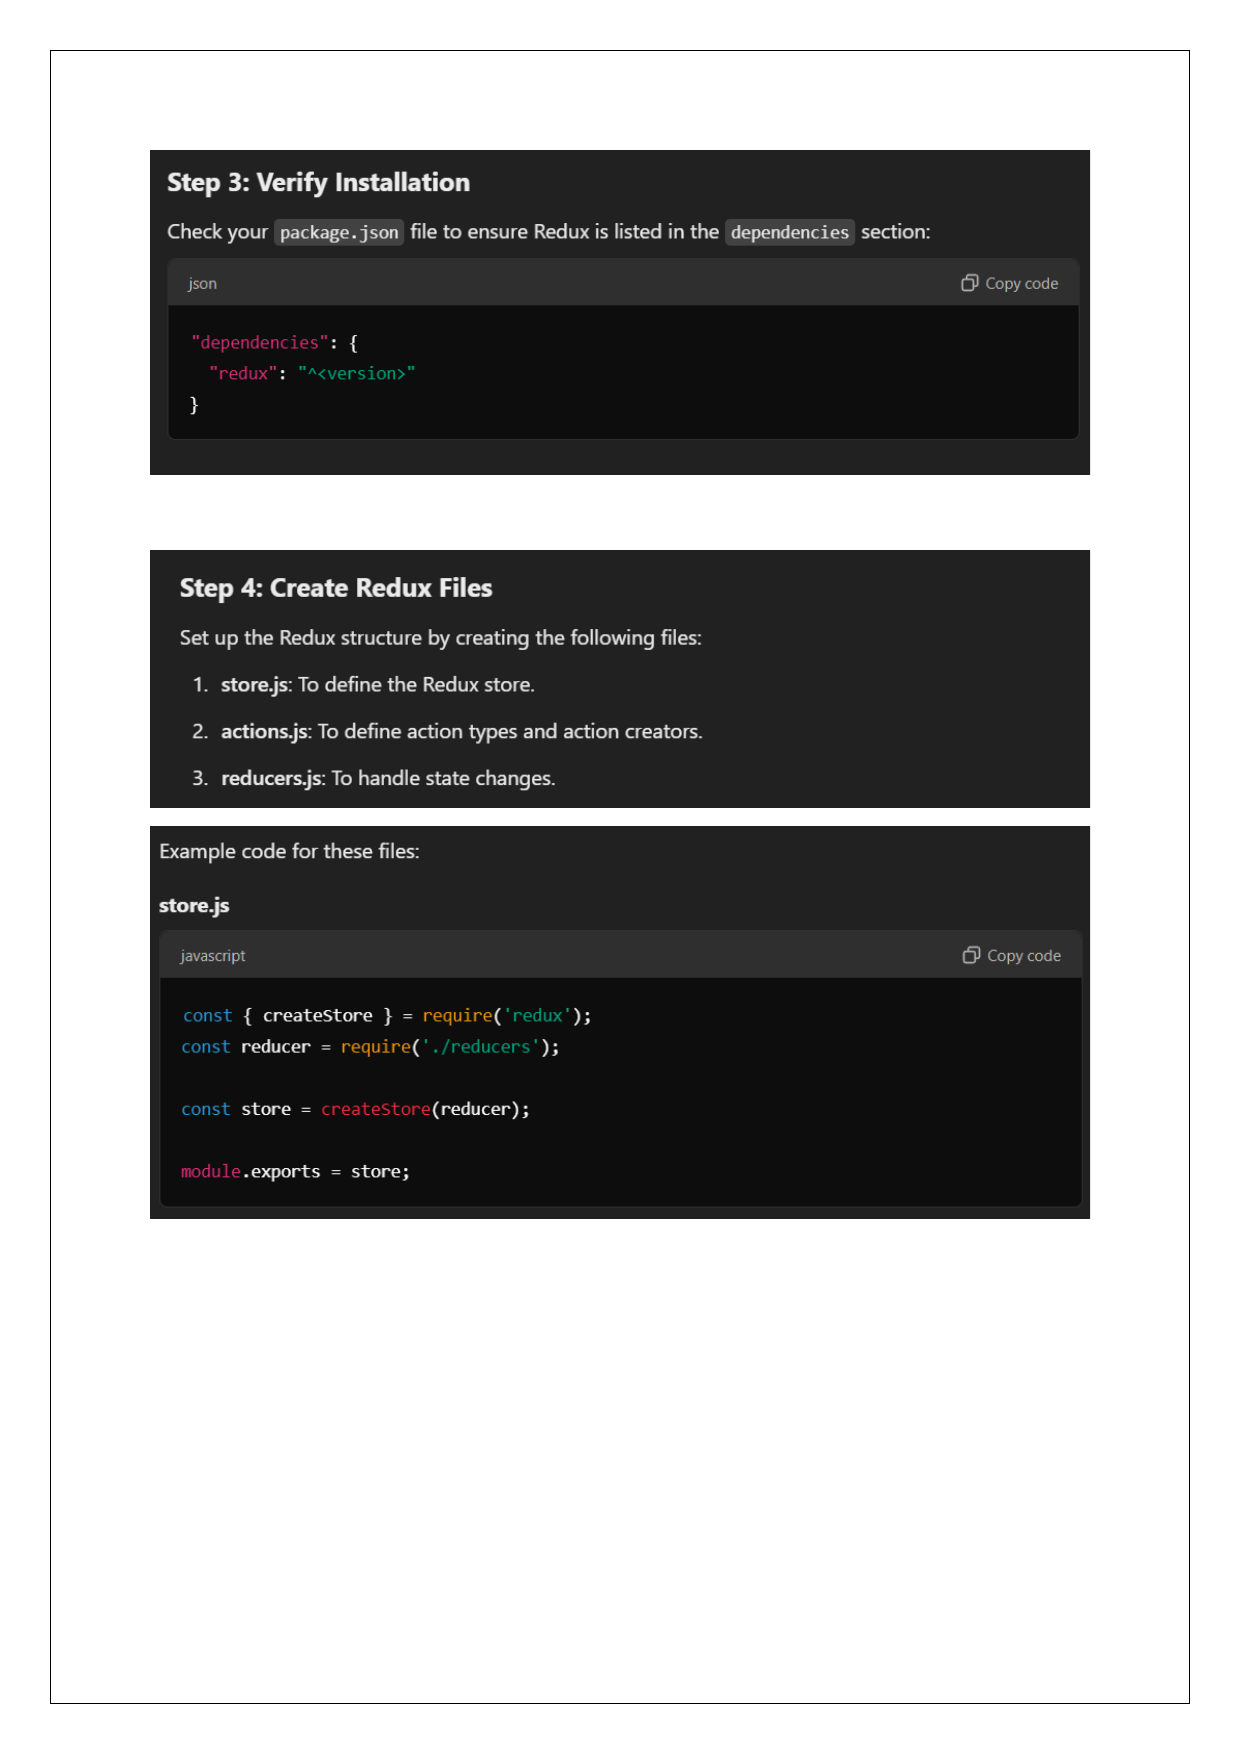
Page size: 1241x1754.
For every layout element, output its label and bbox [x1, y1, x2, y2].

picture [150, 550, 1091, 808]
picture [150, 150, 1091, 475]
picture [150, 826, 1091, 1219]
